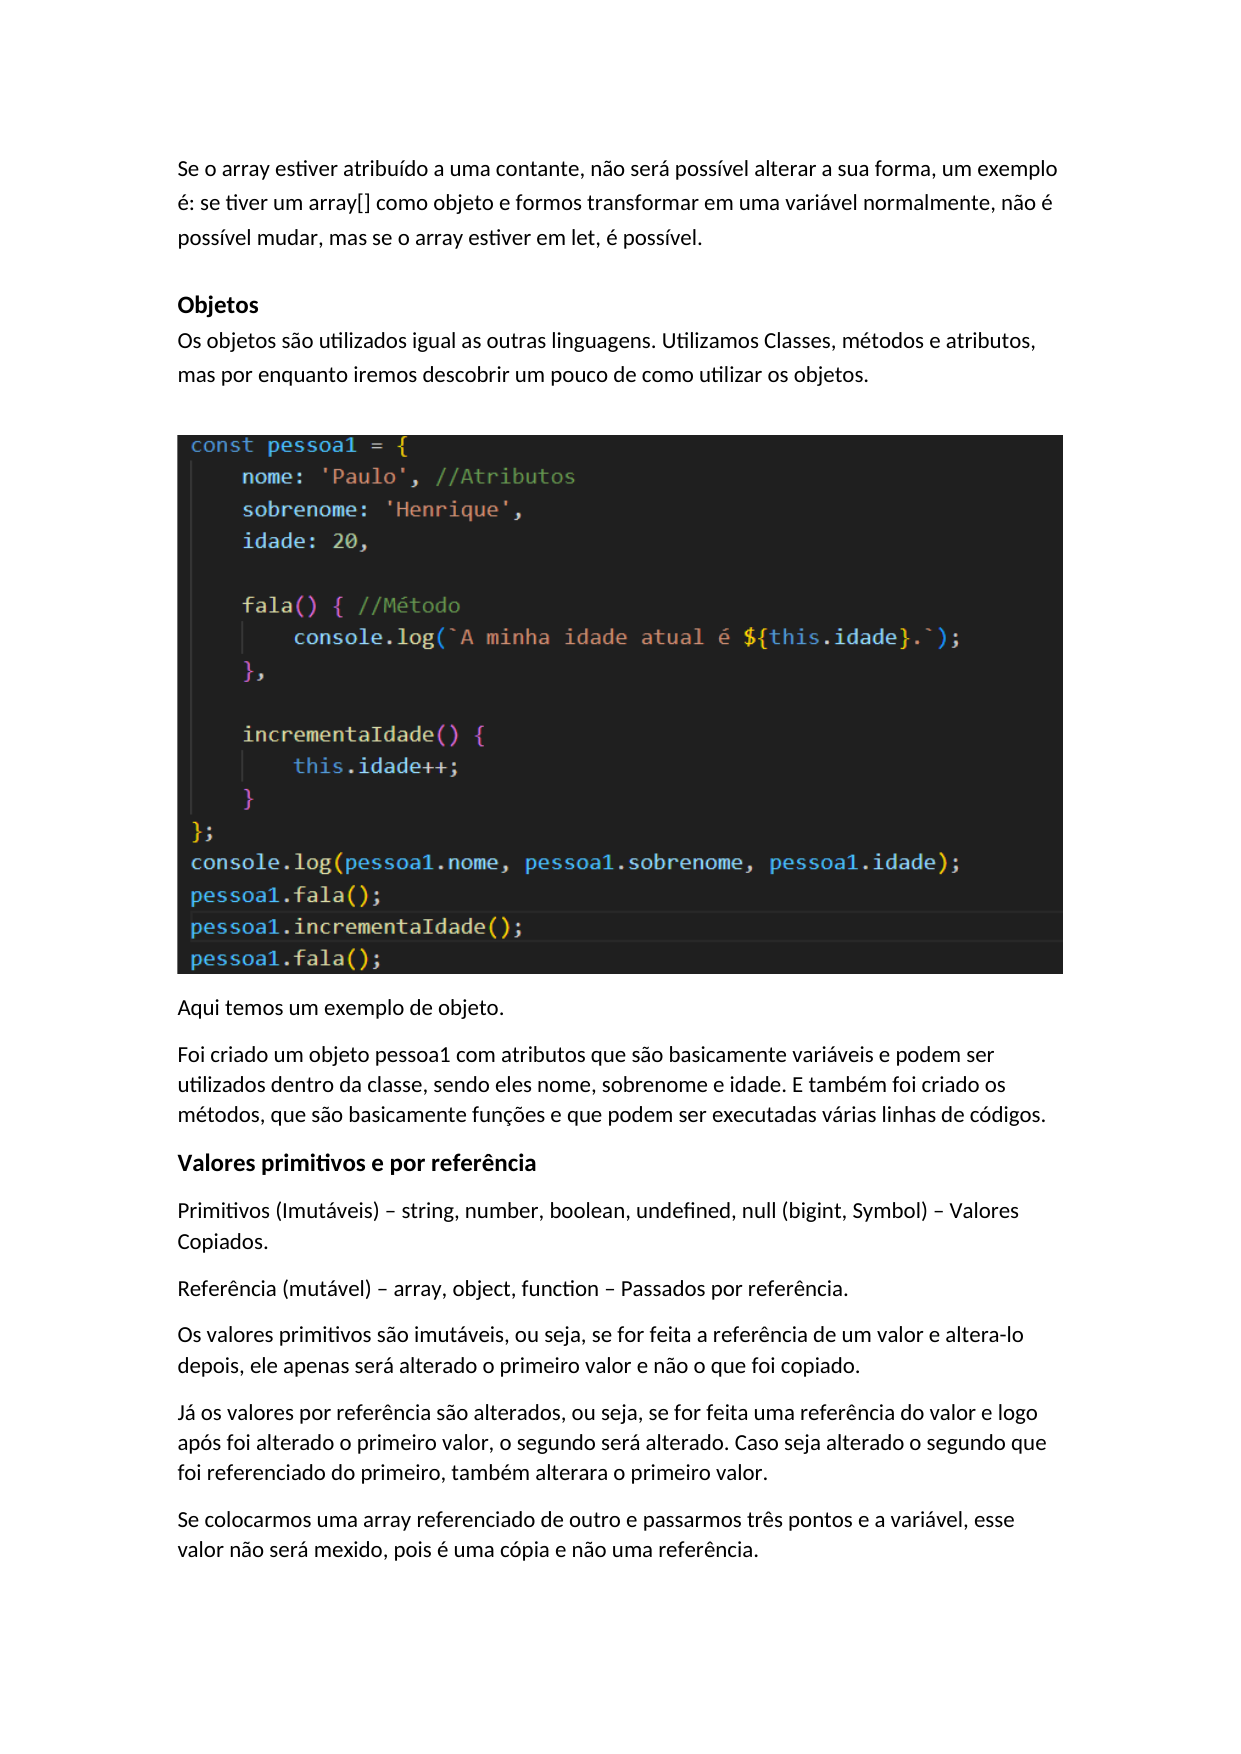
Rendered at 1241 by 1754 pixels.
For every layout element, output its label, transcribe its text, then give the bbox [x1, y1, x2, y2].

text Valores primitivos e por referência [177, 1147, 1063, 1178]
text Se colocarmos uma array referenciado de outro e passarmos três pontos e a variável, esse valor não será mexido, pois é uma cópia e não uma referência. [177, 1505, 1063, 1563]
text Foi criado um objeto pessoa1 com atributos que são basicamente variáveis e podem ser utilizados dentro da classe, sendo eles nome, sobrenome e idade. E também foi criado os métodos, que são basicamente funções e que podem ser executadas várias linhas de códigos. [177, 1040, 1063, 1128]
text Os valores primitivos são imutáveis, ou seja, se for feita a referência de um valor e altera-lo depois, ele apenas será alterado o primeiro valor e não o que foi copiado. [177, 1321, 1063, 1379]
text Aqui temos um exemplo de objeto. [177, 993, 1063, 1021]
text Já os valores por referência são alterados, ou seja, se for feita uma referência do valor e logo após foi alterado o primeiro valor, o segundo será alterado. Caso seja alterado o segundo que foi referenciado do primeiro, também alterara o primeiro valor. [177, 1398, 1063, 1486]
text Objetos Os objetos são utilizados igual as outras linguagens. Utilizamos Classes, métodos e atributos, mas por enquanto iremos descobrir um pouco de como utilizar os objetos. [177, 285, 1063, 388]
text Primitivos (Imutáveis) – string, number, boolean, undefined, null (bigint, Symbol) – Valores Copiados. [177, 1197, 1063, 1255]
text Referência (mutável) – array, object, function – Passados por referência. [177, 1274, 1063, 1302]
picture [177, 435, 1063, 974]
text Se o array estiver atribuído a uma contante, não será possível alterar a sua forma, um exemplo é: se tiver um array[] como objeto e formos transformar em uma variável normalmente, não é possível mudar, mas se o array estiver em let, é possível. [177, 148, 1063, 251]
